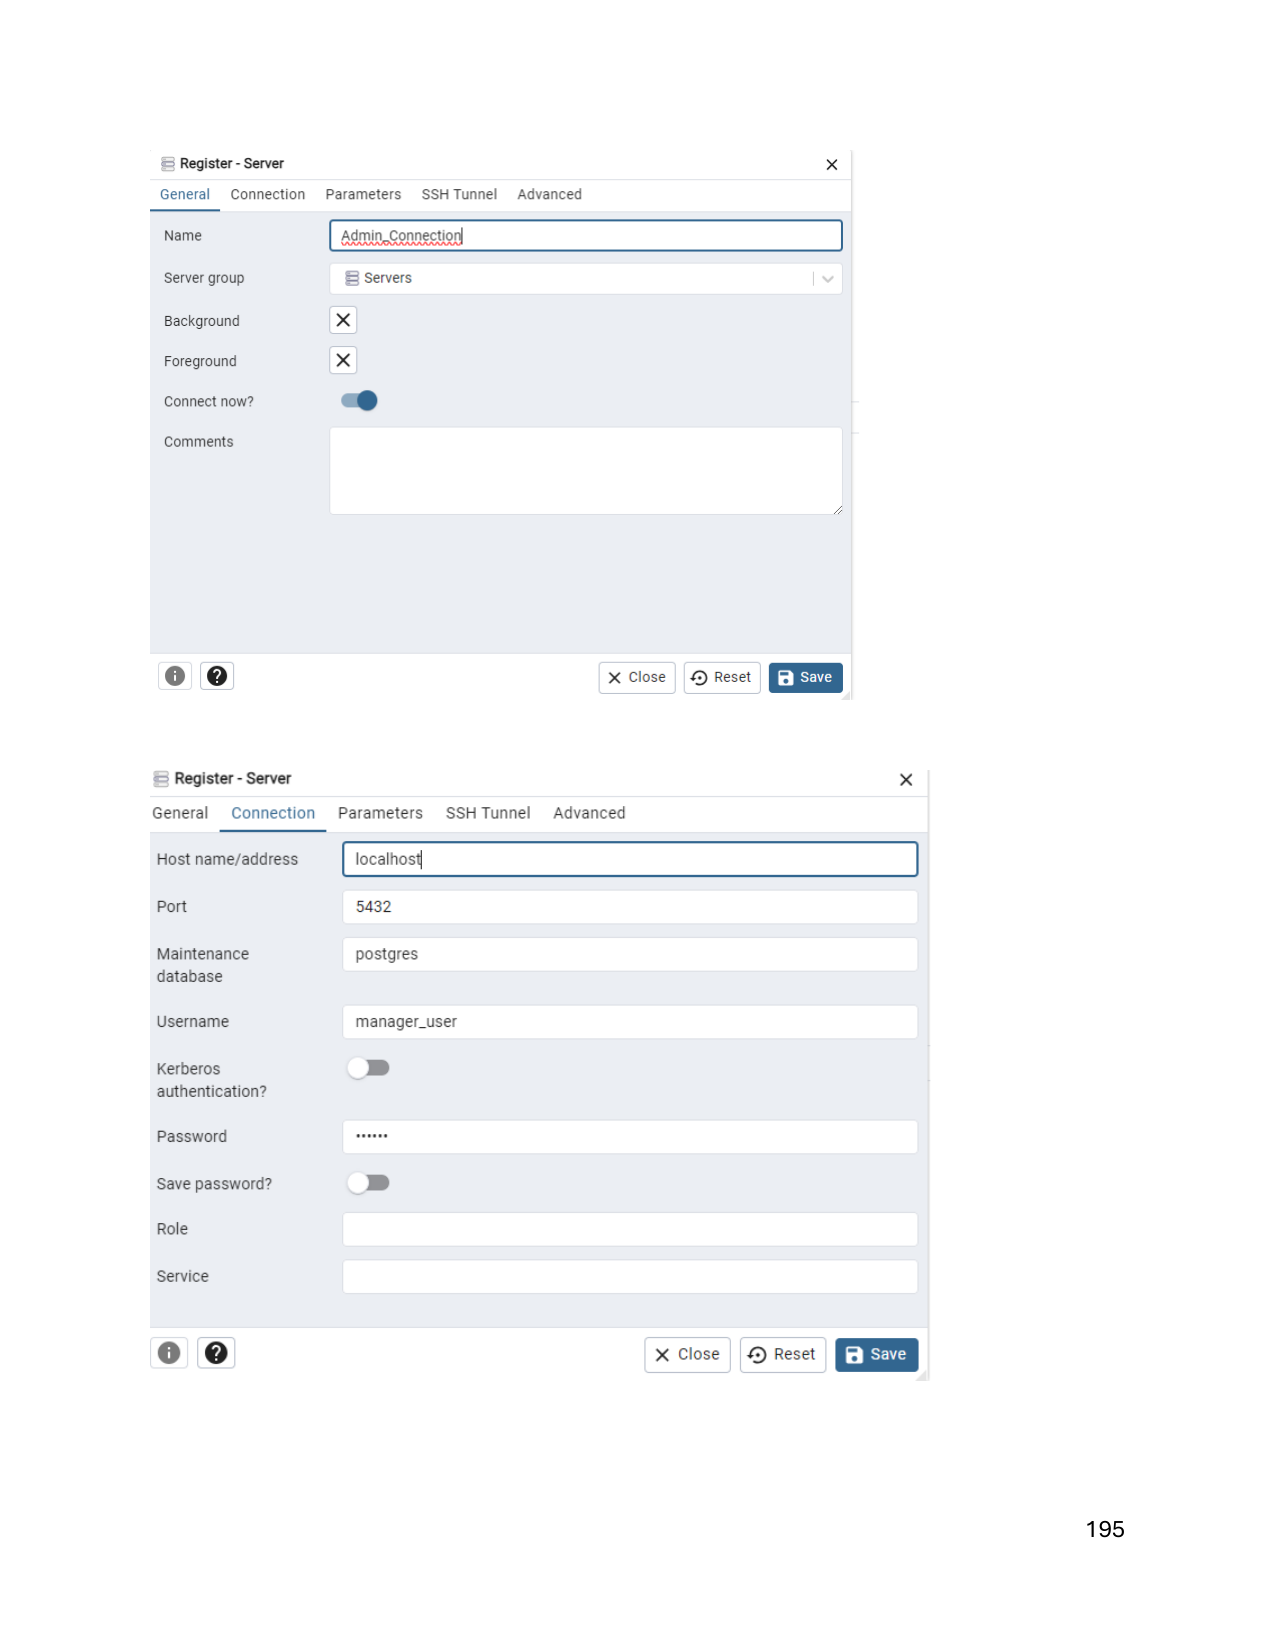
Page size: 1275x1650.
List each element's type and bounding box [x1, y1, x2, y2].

picture [150, 150, 860, 700]
picture [150, 770, 931, 1381]
